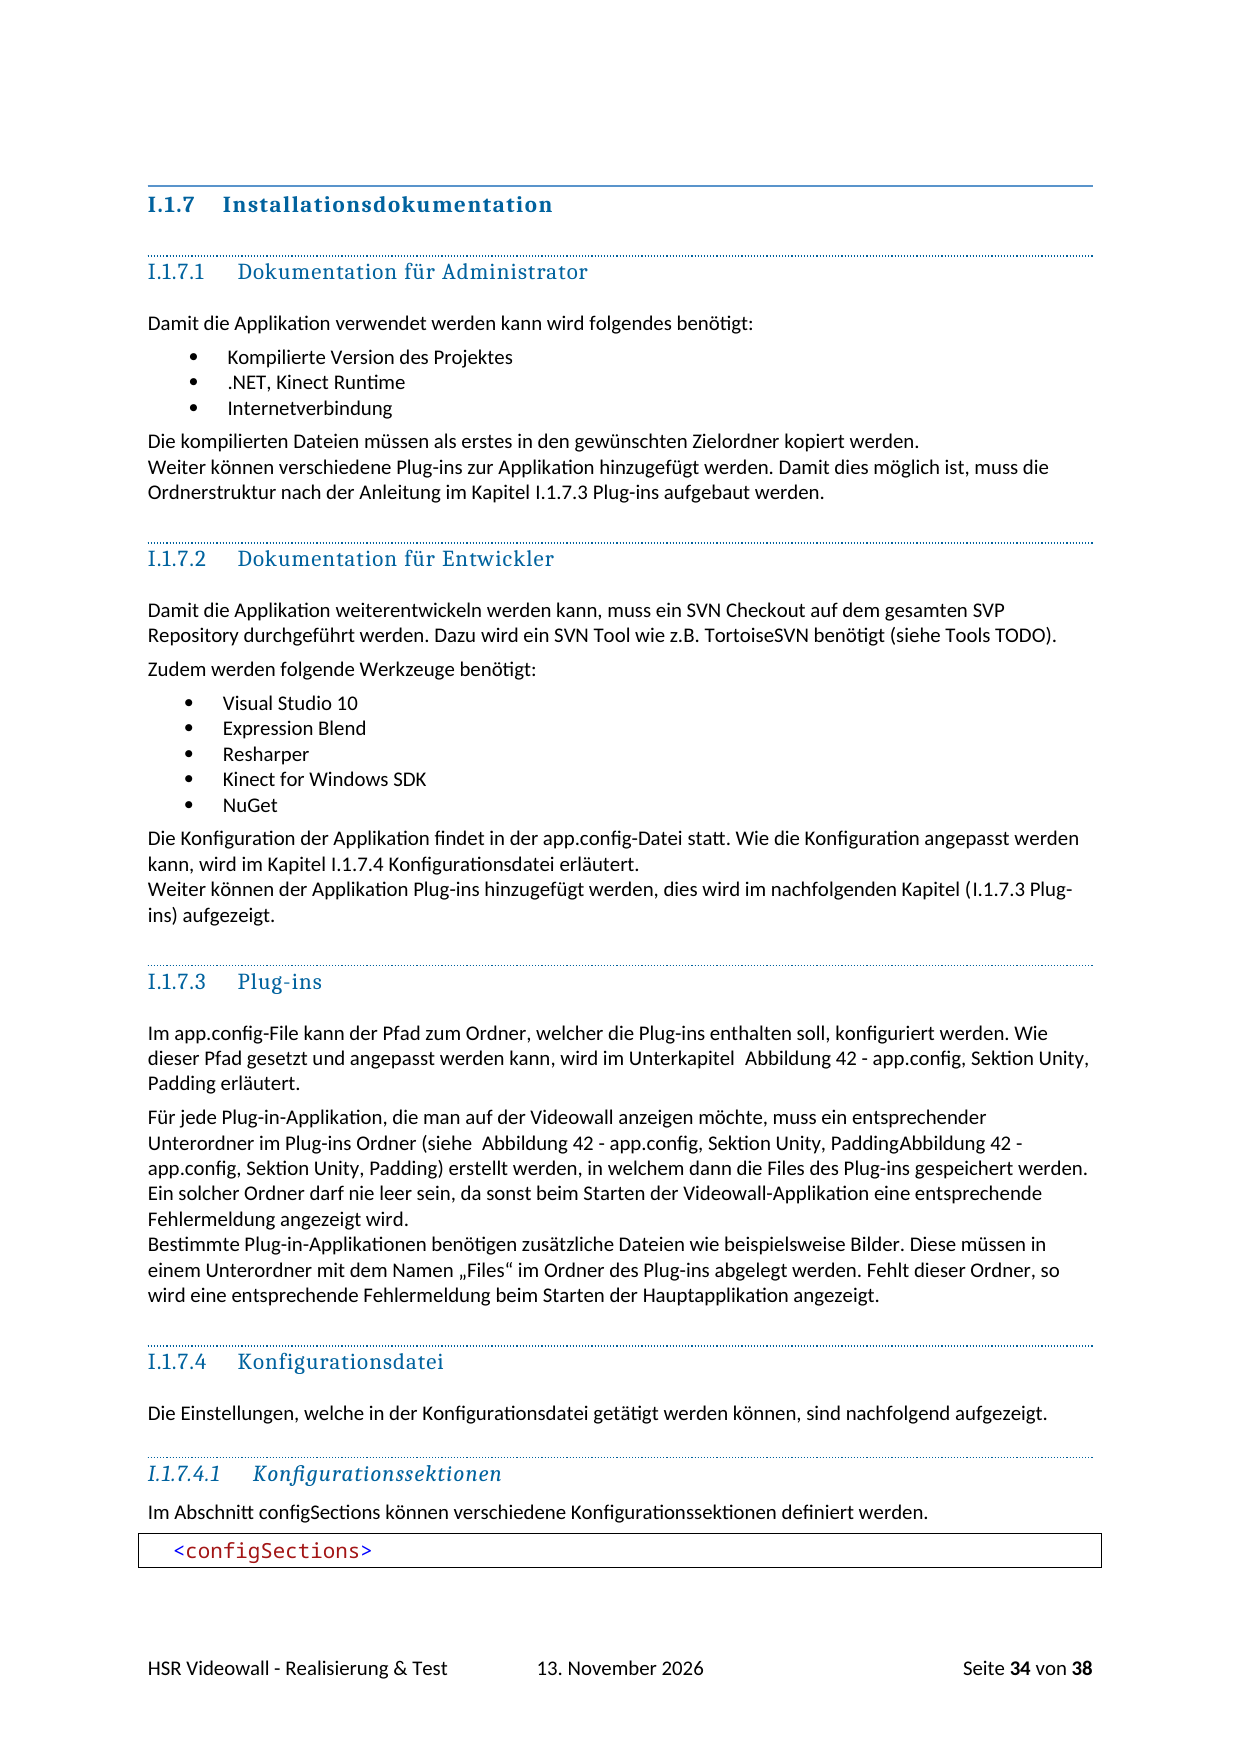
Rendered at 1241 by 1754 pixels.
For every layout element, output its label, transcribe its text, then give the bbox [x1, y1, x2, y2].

text <configSections> [139, 1534, 1101, 1567]
subtitle Dokumentation für Administrator [148, 255, 1093, 285]
text Im app.config-File kann der Pfad zum Ordner, welcher die Plug-ins enthalten soll, konfiguriert werden. Wie dieser Pfad gesetzt und angepasst werden kann, wird im Unterkapitel I.1.6.4.6 Pfad zu den Plug-ins erläutert. [148, 1020, 1093, 1096]
list Kompilierte Version des Projektes [190, 344, 1093, 369]
list Resharper [185, 741, 1093, 766]
list Visual Studio 10 [185, 690, 1093, 716]
text Damit die Applikation weiterentwickeln werden kann, muss ein SVN Checkout auf dem gesamten SVP Repository durchgeführt werden. Dazu wird ein SVN Tool wie z.B. TortoiseSVN benötigt (siehe Tools TODO). [148, 597, 1093, 648]
list NuGet [185, 792, 1093, 817]
subtitle Konfigurationsdatei [148, 1345, 1093, 1375]
list Expression Blend [185, 716, 1093, 741]
text Die Konfiguration der Applikation findet in der app.config-Datei statt. Wie die Konfiguration angepasst werden kann, wird im Kapitel I.1.5.4 Konfigurationsdatei erläutert. Weiter können der Applikation Plug-ins hinzugefügt werden, dies wird im nachfolgenden Kapitel (I.1.6.3 Plug-ins) aufgezeigt. [148, 826, 1093, 927]
text Im Abschnitt configSections können verschiedene Konfigurationssektionen definiert werden. [148, 1499, 1093, 1525]
text Die Einstellungen, welche in der Konfigurationsdatei getätigt werden können, sind nachfolgend aufgezeigt. [148, 1400, 1093, 1426]
text Die kompilierten Dateien müssen als erstes in den gewünschten Zielordner kopiert werden. Weiter können verschiedene Plug-ins zur Applikation hinzugefügt werden. Damit dies möglich ist, muss die Ordnerstruktur nach der Anleitung im Kapitel I.1.6.3 Plug-ins aufgebaut werden. [148, 428, 1093, 505]
text Damit die Applikation verwendet werden kann wird folgendes benötigt: [148, 310, 1093, 336]
subtitle Installationsdokumentation [148, 187, 1093, 218]
subtitle Konfigurationssektionen [148, 1457, 1093, 1487]
text Für jede Plug-in-Applikation, die man auf der Videowall anzeigen möchte, muss ein entsprechender Unterordner im Plug-ins Ordner (siehe I.1.6.4.6 Pfad zu den Plug-ins) erstellt werden, in welchem dann die Files des Plug-ins gespeichert werden. Ein solcher Ordner darf nie leer sein, da sonst beim Starten der Videowall-Applikation eine entsprechende Fehlermeldung angezeigt wird. Bestimmte Plug-in-Applikationen benötigen zusätzliche Dateien wie beispielsweise Bilder. Diese müssen in einem Unterordner mit dem Namen „Files“ im Ordner des Plug-ins abgelegt werden. Fehlt dieser Ordner, so wird eine entsprechende Fehlermeldung beim Starten der Hauptapplikation angezeigt. [148, 1104, 1093, 1308]
subtitle Plug-ins [148, 965, 1093, 995]
list .NET, Kinect Runtime [190, 369, 1093, 395]
list Internetverbindung [190, 395, 1093, 420]
list Kinect for Windows SDK [185, 766, 1093, 792]
text Zudem werden folgende Werkzeuge benötigt: [148, 656, 1093, 682]
subtitle Dokumentation für Entwickler [148, 542, 1093, 572]
